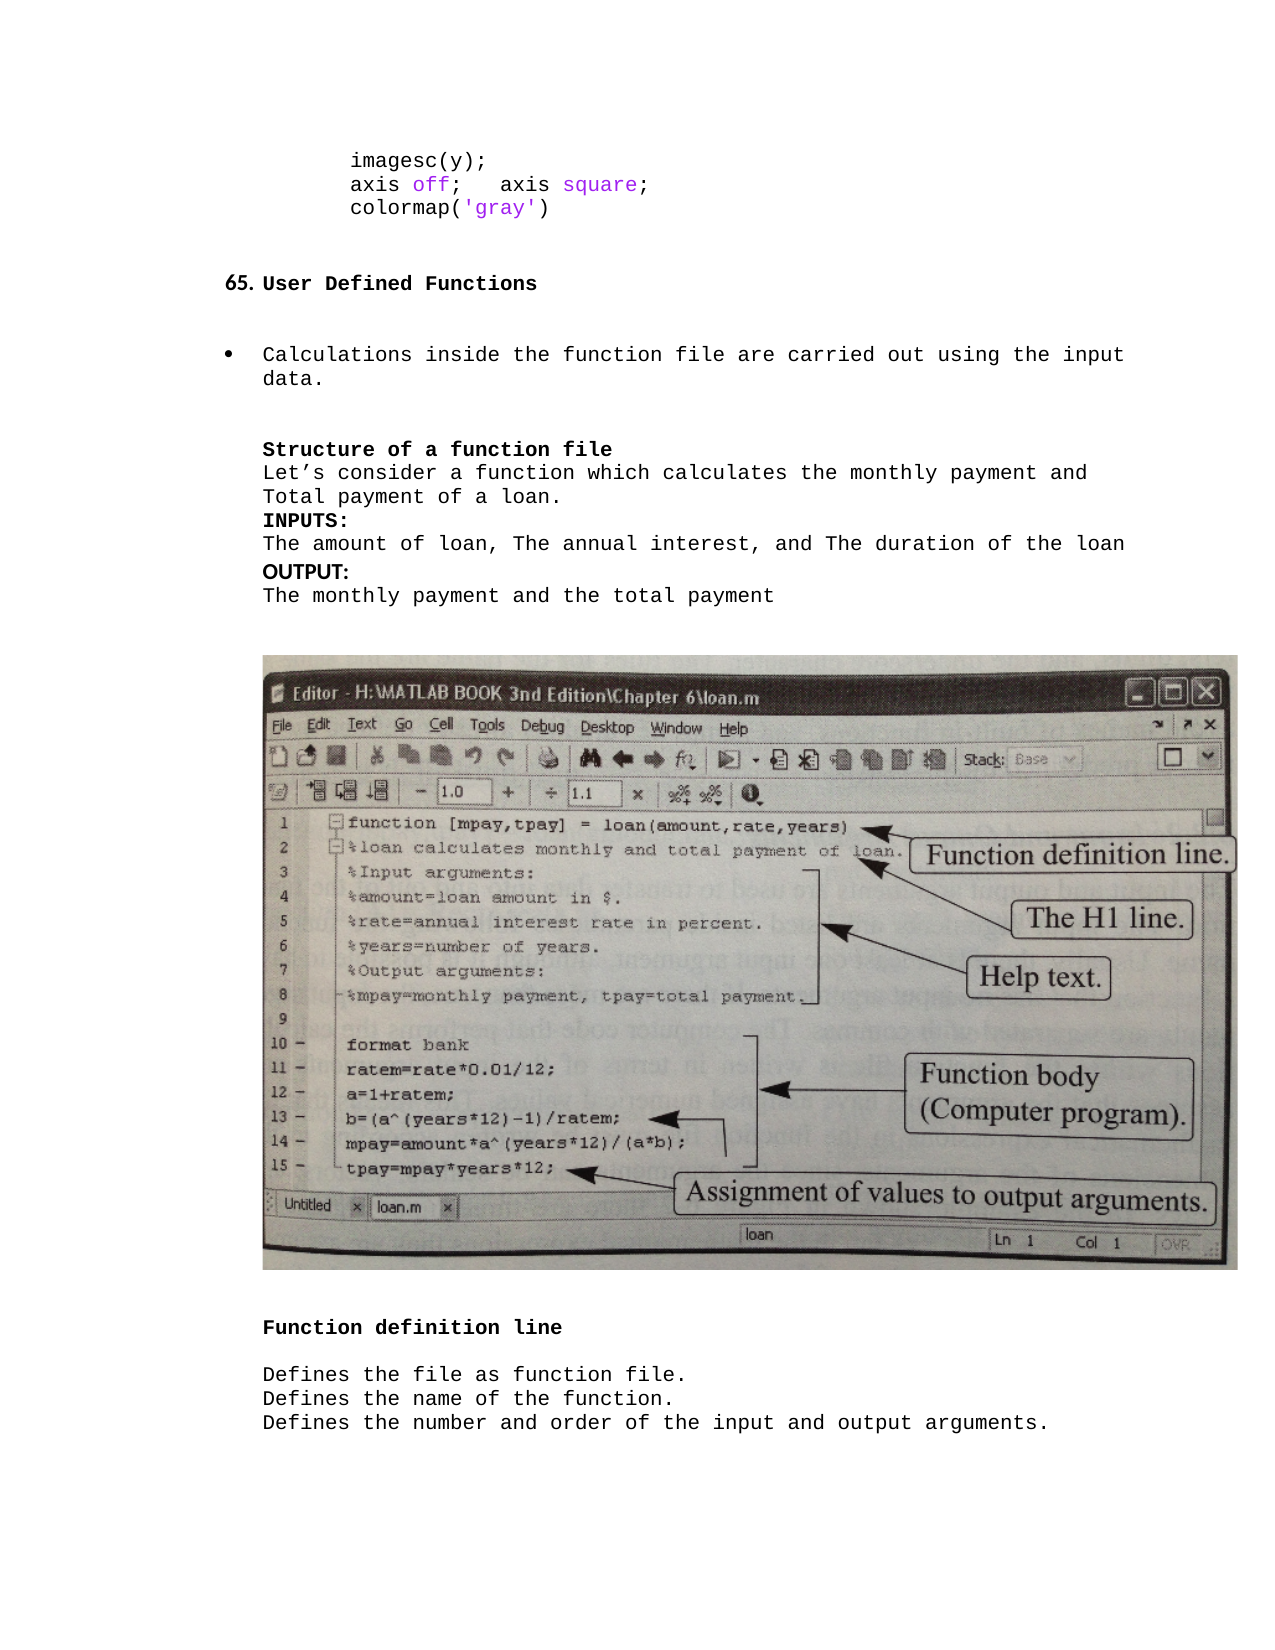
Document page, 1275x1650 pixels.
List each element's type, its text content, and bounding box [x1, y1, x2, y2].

text Let’s consider a function which calculates the monthly payment and [262, 462, 1125, 486]
text INPUTS: [262, 509, 1125, 533]
text The amount of loan, The annual interest, and The duration of the loan [262, 533, 1125, 557]
text The monthly payment and the total payment [262, 585, 1125, 608]
text imagesc(y); [300, 150, 1125, 174]
text axis off; axis square; [300, 174, 1125, 197]
list Calculations inside the function file are carried out using the input data. [225, 344, 1125, 391]
text Defines the name of the function. [262, 1388, 1125, 1412]
text Total payment of a loan. [262, 486, 1125, 509]
text colormap('gray') [300, 197, 1125, 221]
text OUTPUT: [262, 557, 1125, 585]
list User Defined Functions [225, 268, 1125, 297]
list Structure of a function file [262, 439, 1125, 462]
text Function definition line [262, 1317, 1125, 1341]
text Defines the file as function file. [262, 1364, 1125, 1388]
text Defines the number and order of the input and output arguments. [262, 1412, 1125, 1435]
